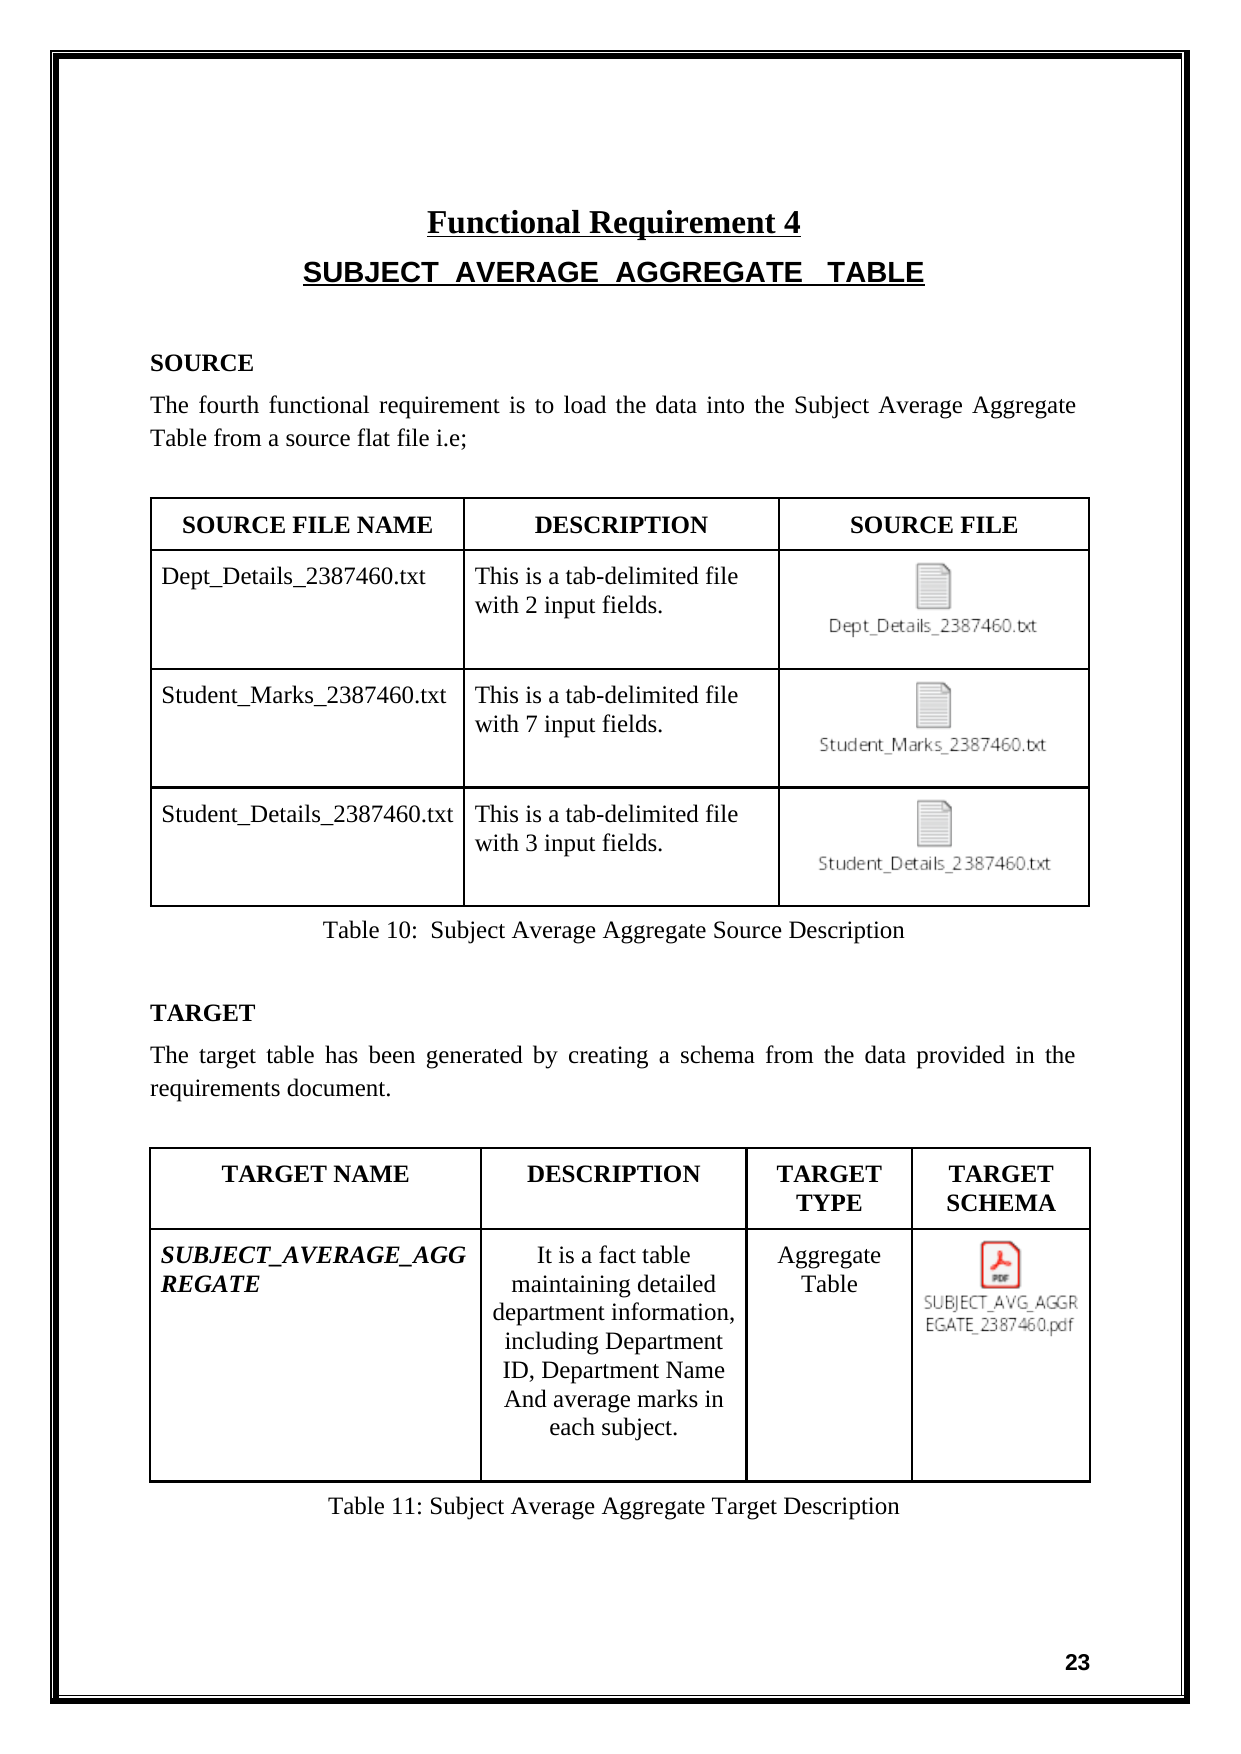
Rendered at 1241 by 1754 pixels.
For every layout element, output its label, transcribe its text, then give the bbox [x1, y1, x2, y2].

table_cell Aggregate Table [748, 1230, 911, 1480]
table_cell Student_Marks_2387460.txt [152, 670, 463, 786]
text SOURCE [150, 348, 1078, 377]
table_cell This is a tab-delimited file with 2 input fields. [465, 551, 778, 668]
table_cell This is a tab-delimited file with 3 input fields. [465, 789, 778, 905]
table_header TARGET SCHEMA [913, 1149, 1089, 1227]
table_cell [780, 670, 1088, 786]
table_cell SUBJECT_AVERAGE_AGGREGATE [151, 1230, 480, 1480]
table_cell It is a fact table maintaining detailed department information, including Department ID, Department Name And average marks in each subject. [482, 1230, 745, 1480]
table_cell Dept_Details_2387460.txt [152, 551, 463, 668]
table_header SOURCE FILE [780, 499, 1088, 549]
table_header DESCRIPTION [482, 1149, 745, 1227]
table_cell This is a tab-delimited file with 7 input fields. [465, 670, 778, 786]
table_cell [913, 1230, 1089, 1480]
table_header DESCRIPTION [465, 499, 778, 549]
table_cell [780, 789, 1088, 905]
table_header TARGET TYPE [748, 1149, 911, 1227]
text Table 11: Subject Average Aggregate Target Description [150, 1491, 1078, 1519]
table_header SOURCE FILE NAME [152, 499, 463, 549]
text The fourth functional requirement is to load the data into the Subject Average Aggregate Table from a source flat file i.e; [150, 390, 1078, 452]
text Table 10: Subject Average Aggregate Source Description [150, 916, 1078, 944]
text The target table has been generated by creating a schema from the data provided in the requirements document. [150, 1040, 1078, 1101]
table_header TARGET NAME [151, 1149, 480, 1227]
table_cell [780, 551, 1088, 668]
text SUBJECT_AVERAGE_AGGREGATE _TABLE [150, 255, 1078, 288]
table_cell Student_Details_2387460.txt [152, 789, 463, 905]
text TARGET [150, 998, 1078, 1027]
text Functional Requirement 4 [150, 202, 1078, 241]
